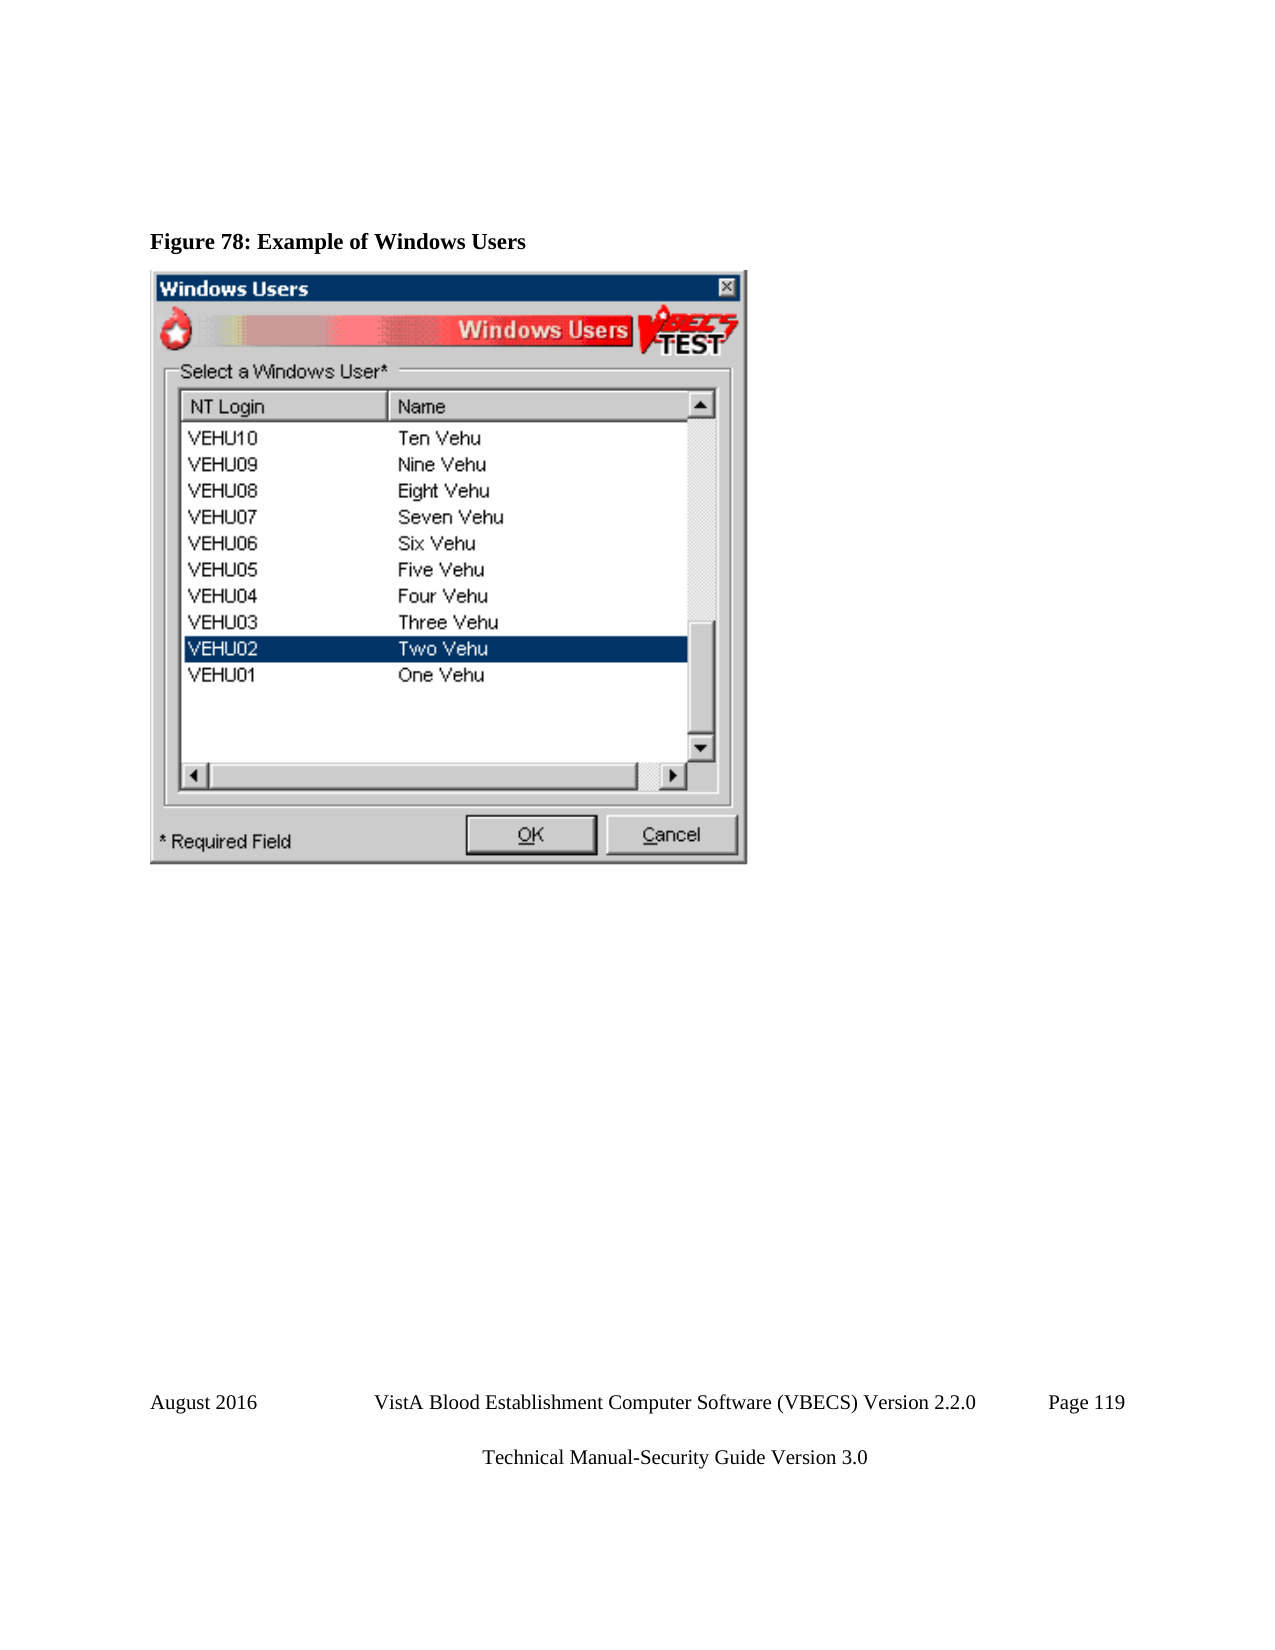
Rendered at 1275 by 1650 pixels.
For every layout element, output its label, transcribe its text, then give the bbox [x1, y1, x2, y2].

text Figure 78: Example of Windows Users [150, 228, 1125, 254]
picture [150, 270, 750, 868]
